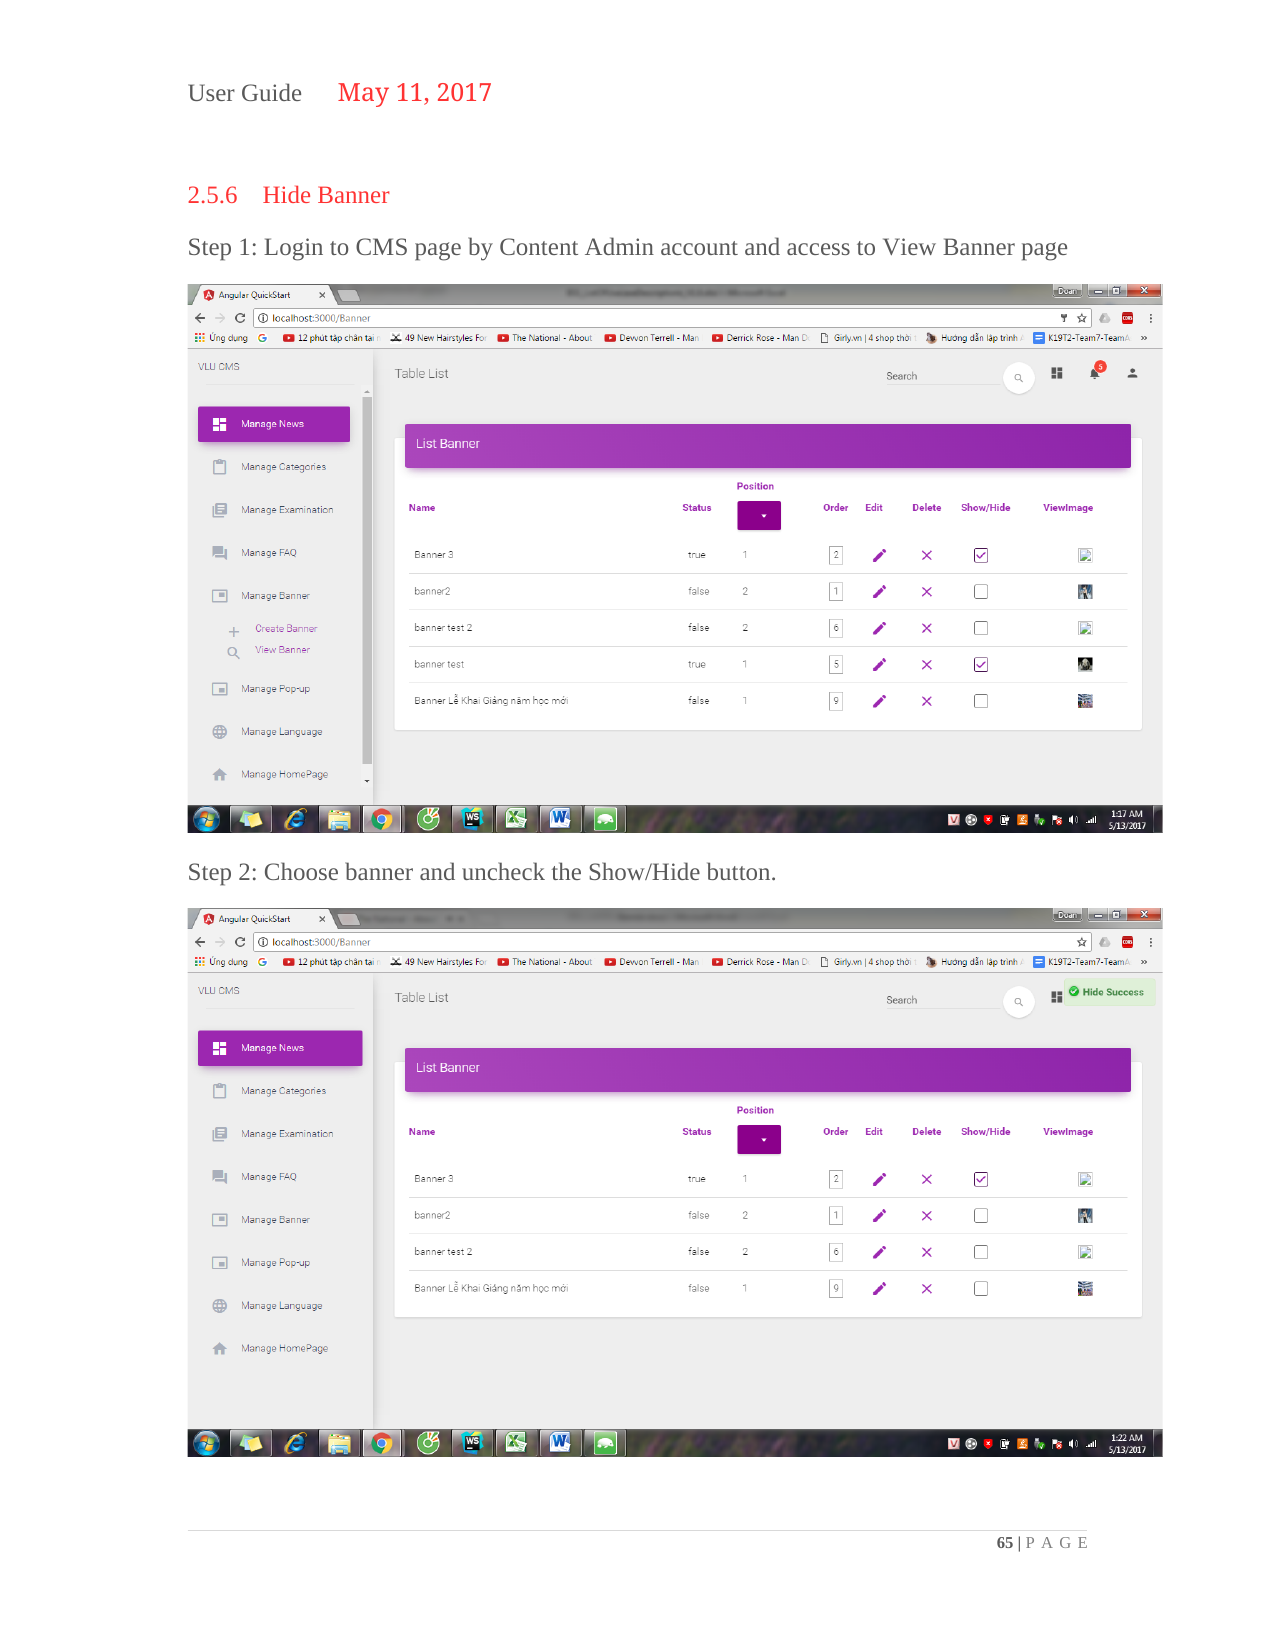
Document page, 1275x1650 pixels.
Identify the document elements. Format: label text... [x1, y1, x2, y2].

text Step 1: Login to CMS page by Content Admin account and access to View Banner page [187, 232, 1087, 261]
picture [187, 284, 1163, 833]
text Step 2: Choose banner and uncheck the Show/Hide button. [187, 857, 1087, 885]
list Hide Banner [187, 180, 1087, 209]
picture [187, 908, 1163, 1457]
